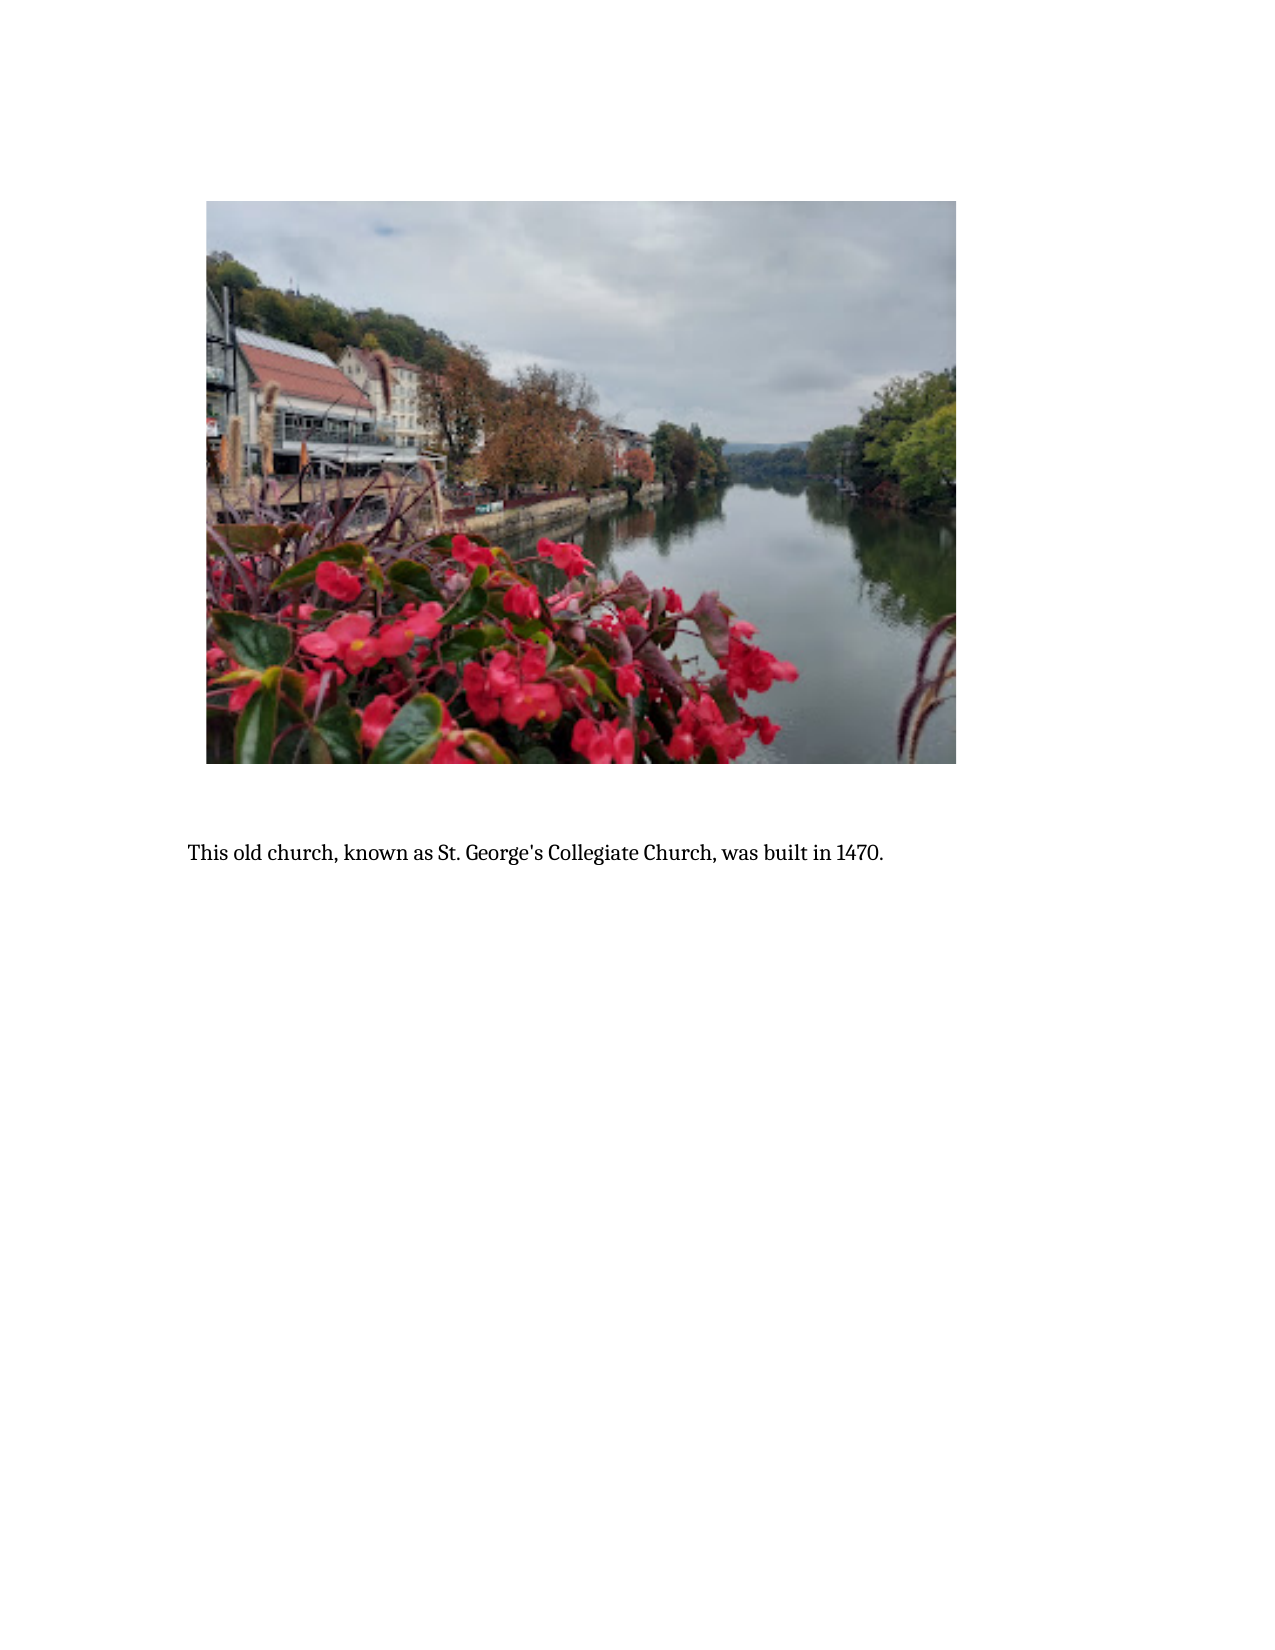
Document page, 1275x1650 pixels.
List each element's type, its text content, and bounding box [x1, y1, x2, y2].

picture [206, 201, 957, 764]
text This old church, known as St. George's Collegiate Church, was built in 1470. [187, 839, 1087, 866]
